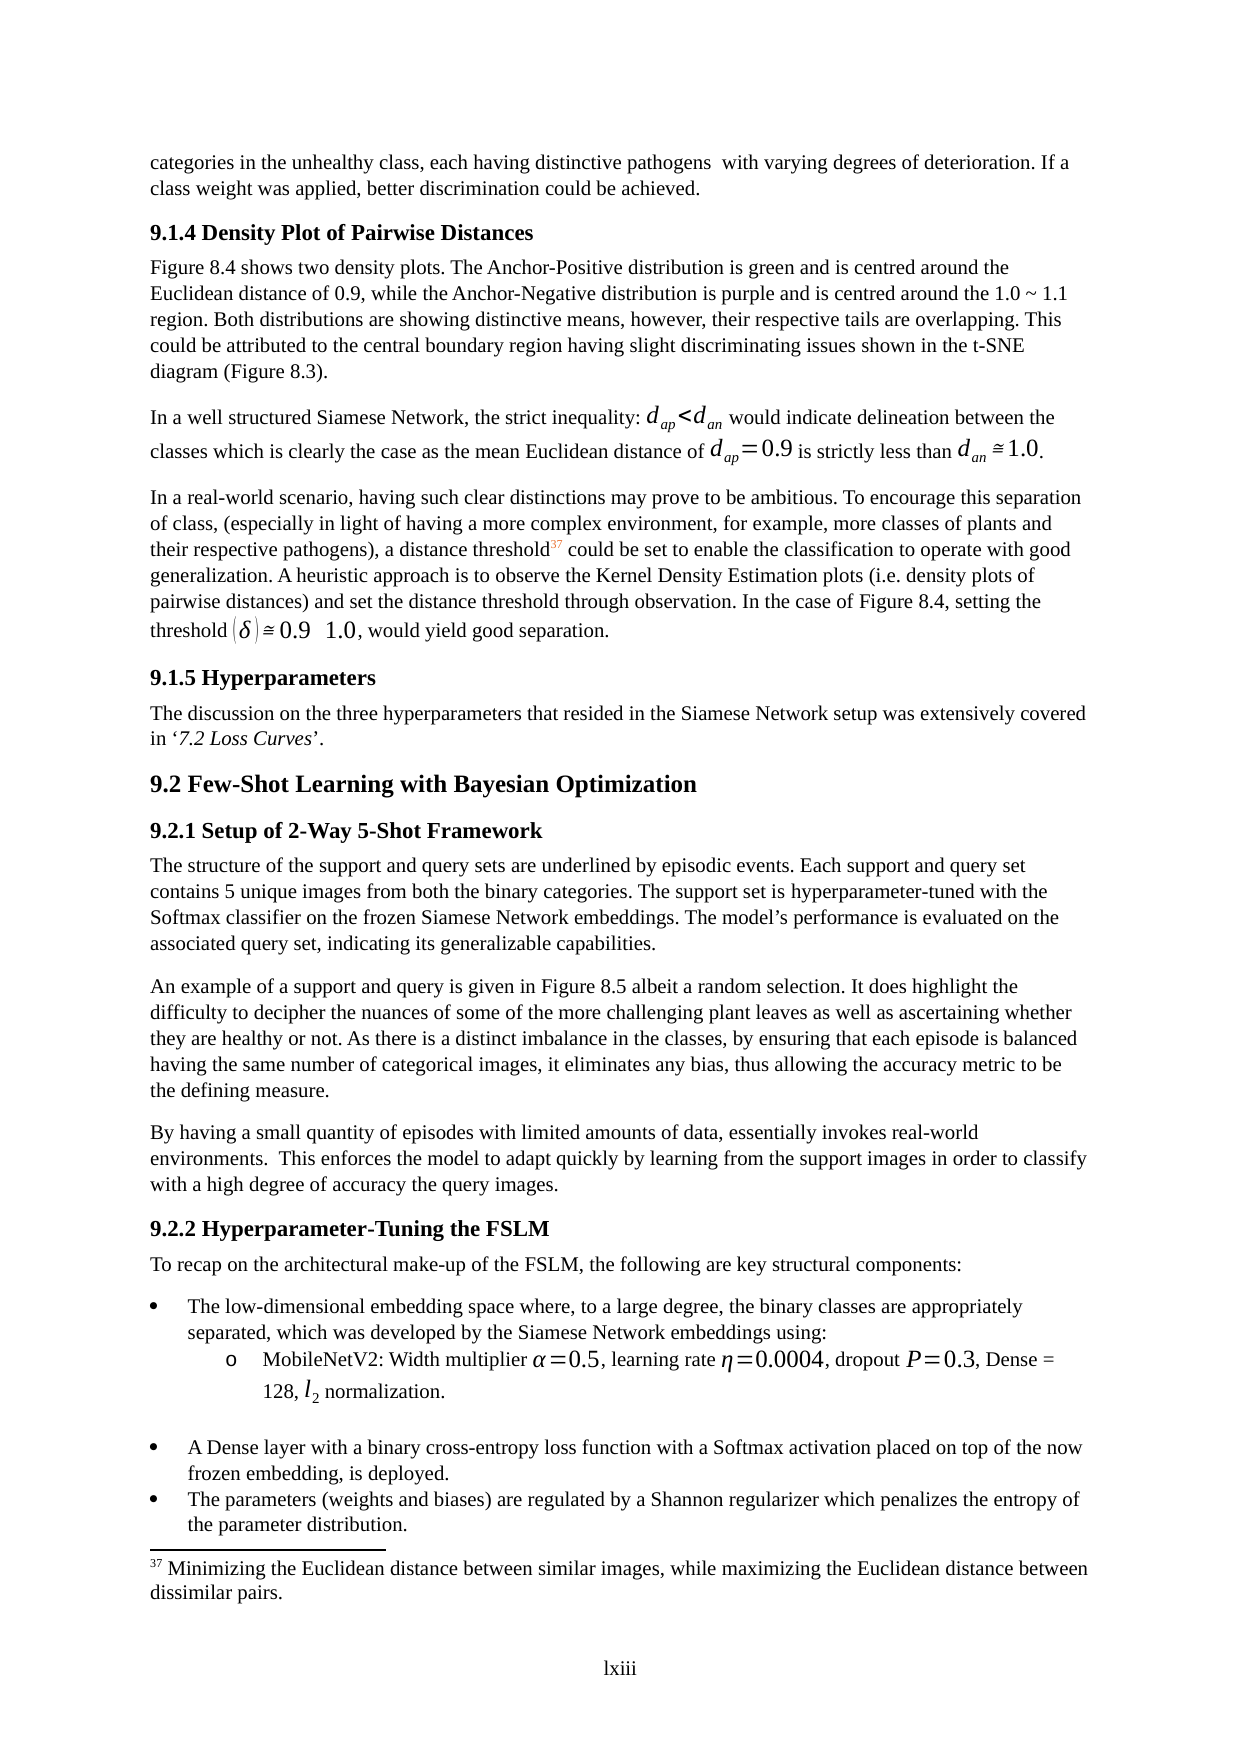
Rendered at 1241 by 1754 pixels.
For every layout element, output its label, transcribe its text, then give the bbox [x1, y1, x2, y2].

text By having a small quantity of episodes with limited amounts of data, essentially invokes real-world environments. This enforces the model to adapt quickly by learning from the support images in order to classify with a high degree of accuracy the query images. [150, 1120, 1090, 1196]
list The low-dimensional embedding space where, to a large degree, the binary classes are appropriately separated, which was developed by the Siamese Network embeddings using: [150, 1294, 1090, 1344]
text The discussion on the three hyperparameters that resided in the Siamese Network setup was extensively covered in ‘7.2 Loss Curves’. [150, 700, 1090, 750]
subtitle 9.2 Few-Shot Learning with Bayesian Optimization [150, 769, 1090, 798]
list MobileNetV2: Width multiplier , learning rate , dropout , Dense = 128, normalization. [225, 1346, 1090, 1433]
subtitle 9.1.5 Hyperparameters [150, 664, 1090, 690]
text In a real-world scenario, having such clear distinctions may prove to be ambitious. To encourage this separation of class, (especially in light of having a more complex environment, for example, more classes of plants and their respective pathogens), a distance threshold could be set to enable the classification to operate with good generalization. A heuristic approach is to observe the Kernel Density Estimation plots (i.e. density plots of pairwise distances) and set the distance threshold through observation. In the case of Figure 8.4, setting the threshold , would yield good separation. [150, 485, 1090, 645]
list The parameters (weights and biases) are regulated by a Shannon regularizer which penalizes the entropy of the parameter distribution. [150, 1486, 1090, 1536]
text Figure 8.4 shows two density plots. The Anchor-Positive distribution is green and is centred around the Euclidean distance of 0.9, while the Anchor-Negative distribution is purple and is centred around the 1.0 ~ 1.1 region. Both distributions are showing distinctive means, however, their respective tails are overlapping. This could be attributed to the central boundary region having slight discriminating issues shown in the t-SNE diagram (Figure 8.3). [150, 255, 1090, 383]
subtitle 9.2.1 Setup of 2-Way 5-Shot Framework [150, 817, 1090, 843]
list A Dense layer with a binary cross-entropy loss function with a Softmax activation placed on top of the now frozen embedding, is deployed. [150, 1434, 1090, 1484]
subtitle 9.2.2 Hyperparameter-Tuning the FSLM [150, 1215, 1090, 1241]
text In a well structured Siamese Network, the strict inequality: would indicate delineation between the classes which is clearly the case as the mean Euclidean distance of is strictly less than . [150, 402, 1090, 466]
subtitle 9.1.4 Density Plot of Pairwise Distances [150, 218, 1090, 245]
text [150, 150, 1090, 200]
text The structure of the support and query sets are underlined by episodic events. Each support and query set contains 5 unique images from both the binary categories. The support set is hyperparameter-tuned with the Softmax classifier on the frozen Siamese Network embeddings. The model’s performance is evaluated on the associated query set, indicating its generalizable capabilities. [150, 853, 1090, 955]
text An example of a support and query is given in Figure 8.5 albeit a random selection. It does highlight the difficulty to decipher the nuances of some of the more challenging plant leaves as well as ascertaining whether they are healthy or not. As there is a distinct imbalance in the classes, by ensuring that each episode is balanced having the same number of categorical images, it eliminates any bias, thus allowing the accuracy metric to be the defining measure. [150, 974, 1090, 1102]
text To recap on the architectural make-up of the FSLM, the following are key structural components: [150, 1251, 1090, 1276]
